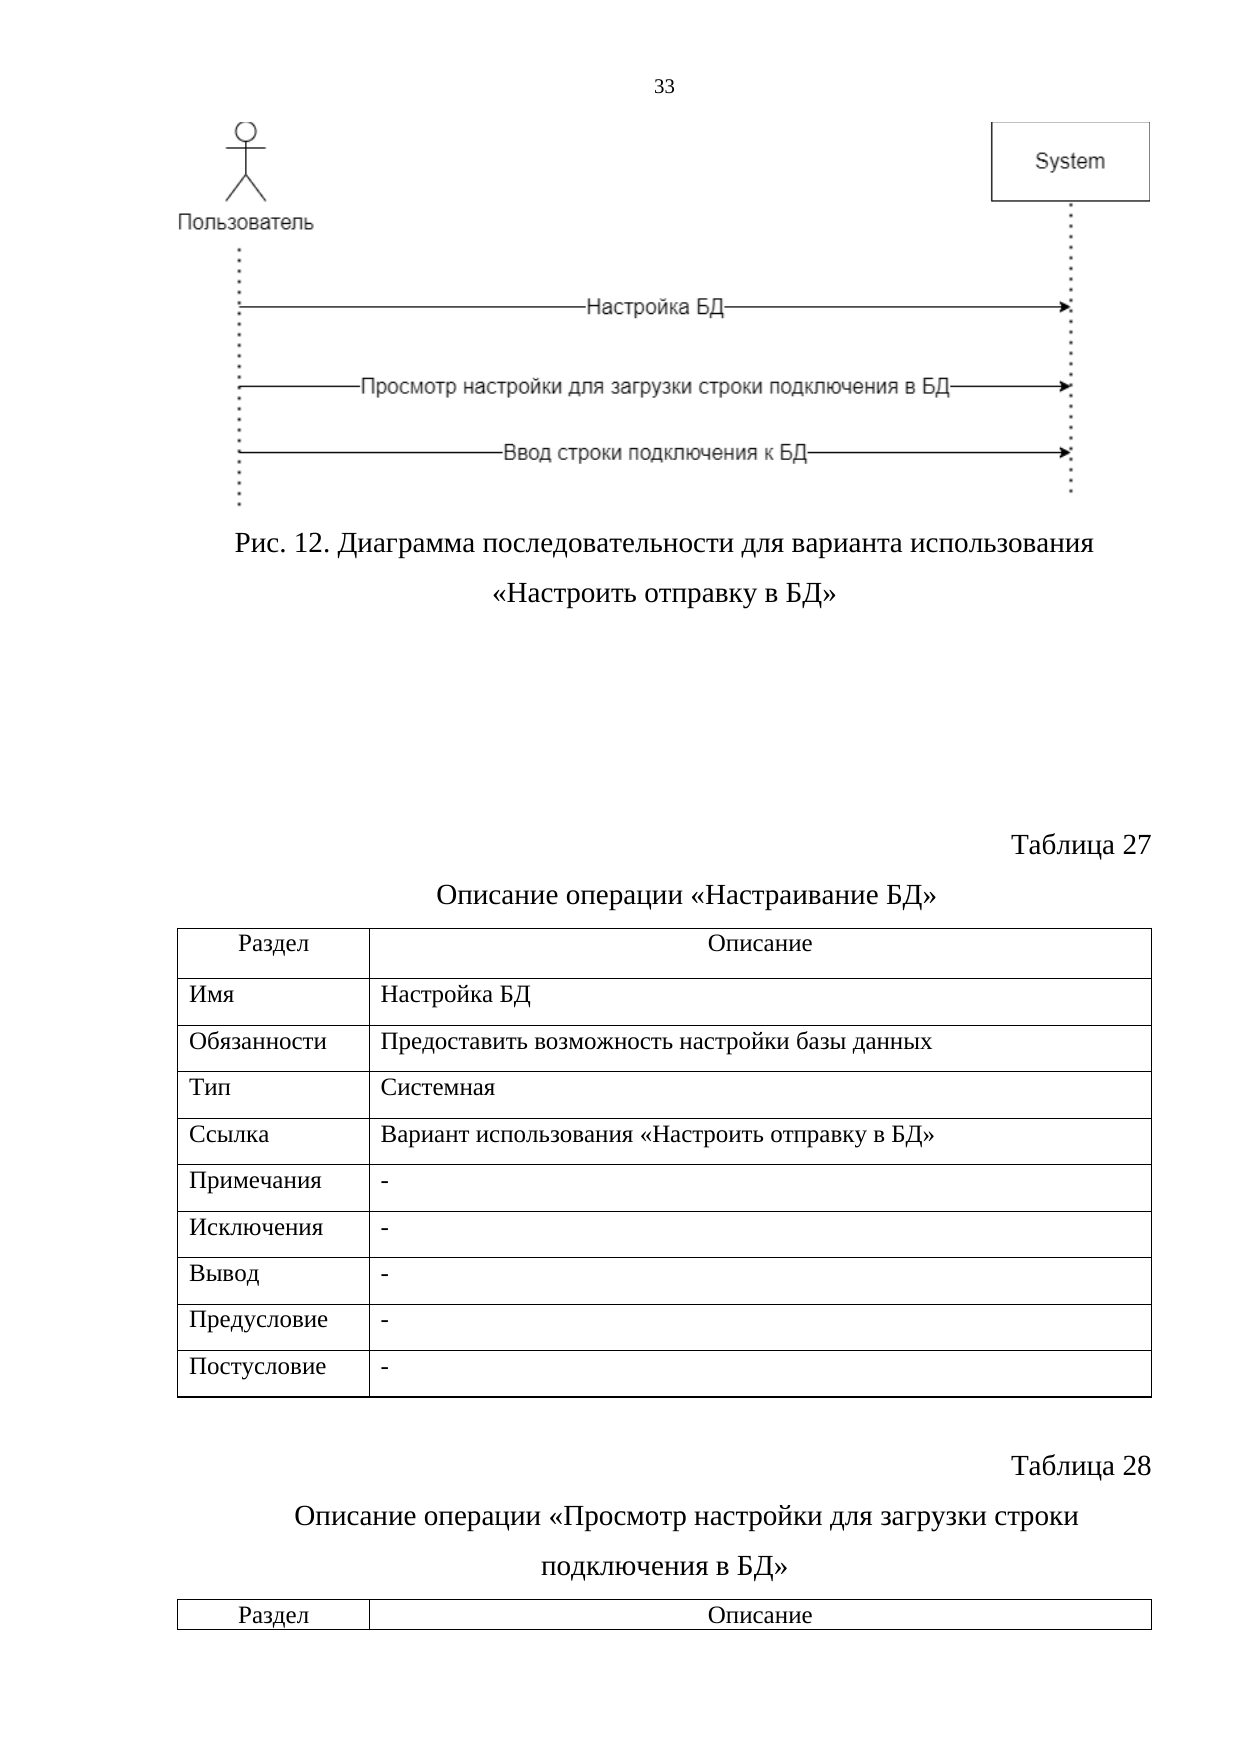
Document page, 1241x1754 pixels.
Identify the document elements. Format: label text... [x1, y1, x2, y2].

text Описание операции «Настраивание БД» [177, 877, 1152, 911]
table_header Раздел [178, 1600, 369, 1628]
table_cell - [370, 1305, 1151, 1350]
table_header Описание [370, 1600, 1151, 1628]
table_cell - [370, 1212, 1151, 1257]
table_cell Имя [178, 979, 369, 1025]
table_cell Исключения [178, 1212, 369, 1257]
text Описание операции «Просмотр настройки для загрузки строки подключения в БД» [177, 1498, 1152, 1582]
table_cell - [370, 1165, 1151, 1211]
table_cell Вывод [178, 1258, 369, 1303]
table_cell Предоставить возможность настройки базы данных [370, 1026, 1151, 1071]
table_cell Системная [370, 1072, 1151, 1118]
table_cell - [370, 1258, 1151, 1303]
text Рис. 12. Диаграмма последовательности для варианта использования «Настроить отправку в БД» [177, 525, 1152, 609]
text Таблица 27 [177, 827, 1152, 860]
text Таблица 28 [177, 1448, 1152, 1481]
table_cell Настройка БД [370, 979, 1151, 1025]
table_header Раздел [178, 929, 369, 978]
table_cell - [370, 1351, 1151, 1396]
table_cell Постусловие [178, 1351, 369, 1396]
table_cell Вариант использования «Настроить отправку в БД» [370, 1119, 1151, 1164]
table_header Описание [370, 929, 1151, 978]
table_cell Предусловие [178, 1305, 369, 1350]
table_cell Примечания [178, 1165, 369, 1211]
table_cell Ссылка [178, 1119, 369, 1164]
table_cell Обязанности [178, 1026, 369, 1071]
picture [178, 122, 1150, 509]
table_cell Тип [178, 1072, 369, 1118]
